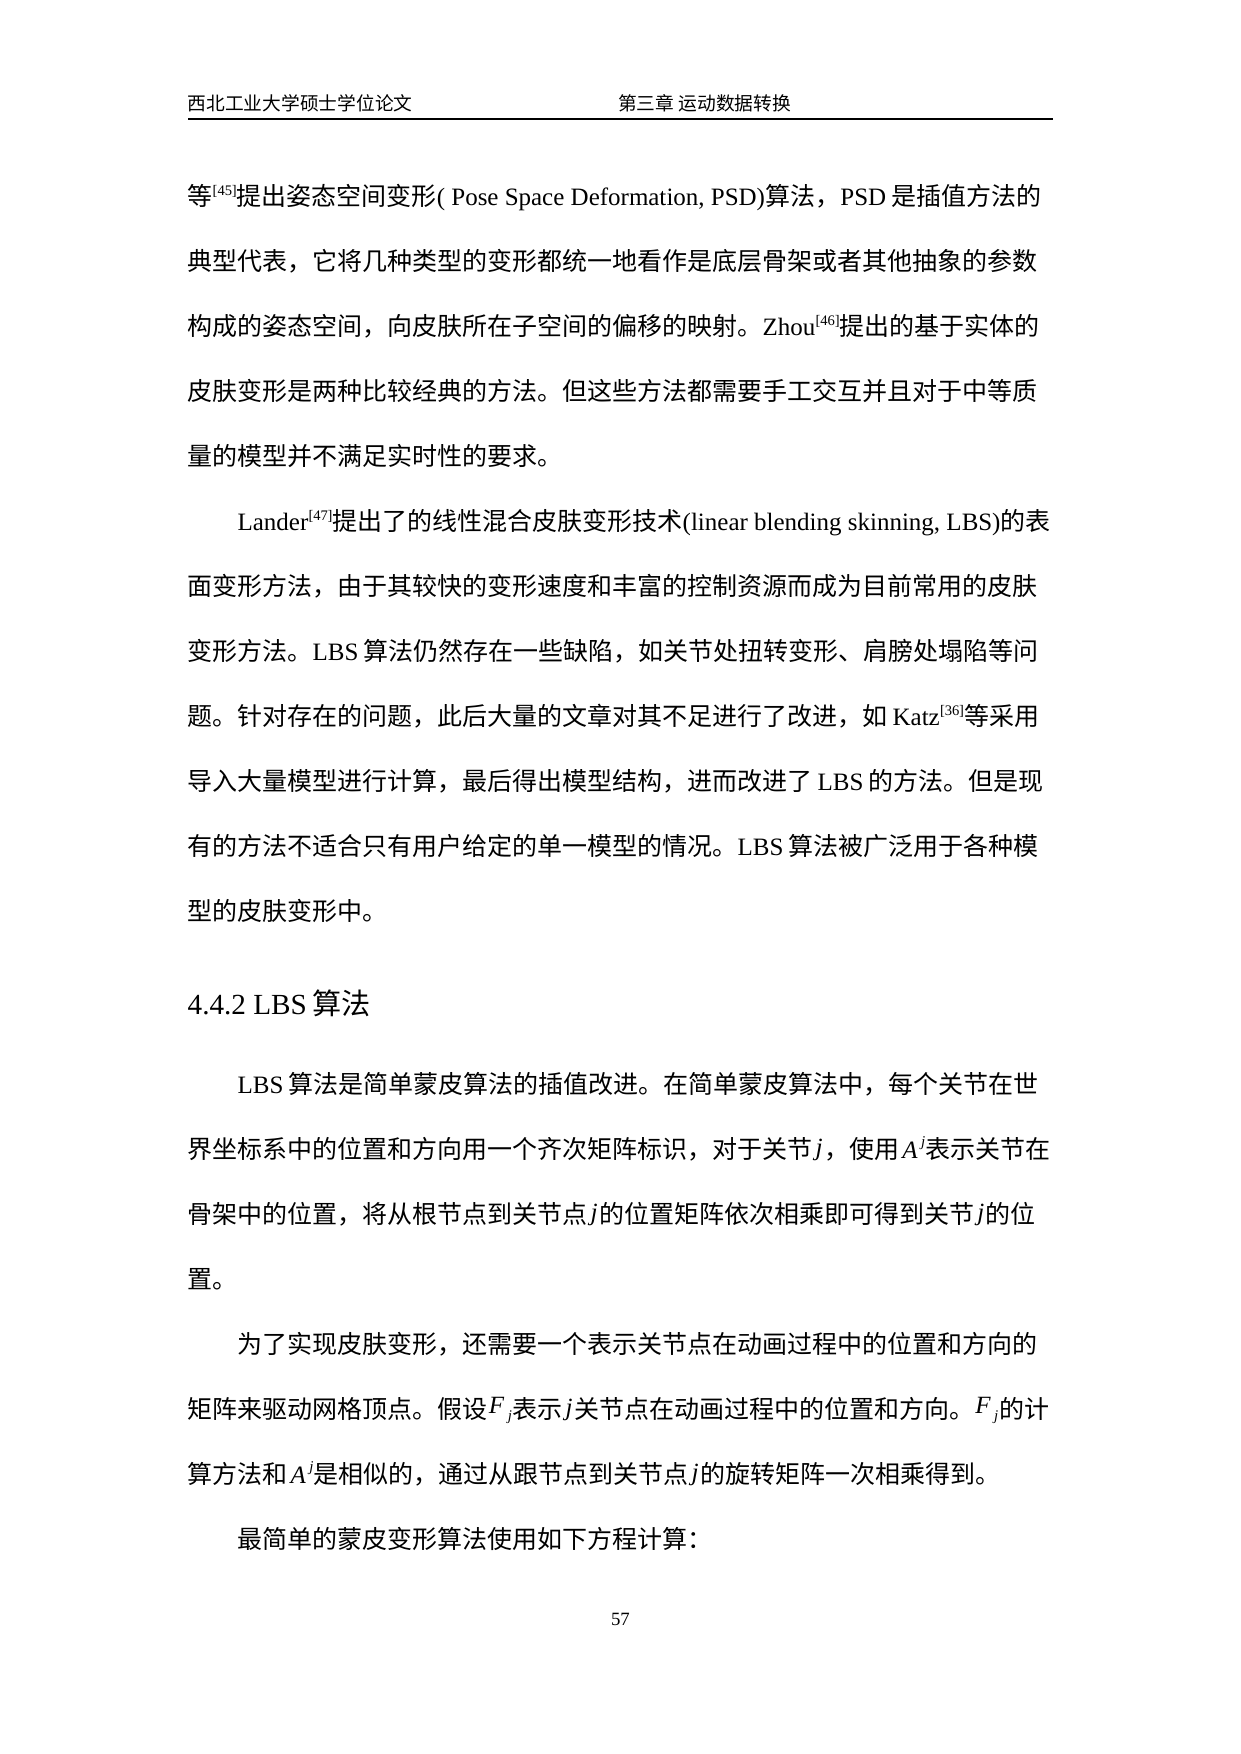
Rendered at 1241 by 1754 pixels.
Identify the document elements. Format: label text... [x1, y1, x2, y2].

text 最简单的蒙皮变形算法使用如下方程计算： [187, 1505, 1053, 1570]
text Lander[47]提出了的线性混合皮肤变形技术(linear blending skinning, LBS)的表面变形方法，由于其较快的变形速度和丰富的控制资源而成为目前常用的皮肤变形方法。LBS算法仍然存在一些缺陷，如关节处扭转变形、肩膀处塌陷等问题。针对存在的问题，此后大量的文章对其不足进行了改进，如Katz[36]等采用导入大量模型进行计算，最后得出模型结构，进而改进了LBS的方法。但是现有的方法不适合只有用户给定的单一模型的情况。LBS算法被广泛用于各种模型的皮肤变形中。 [187, 487, 1053, 942]
text 为了实现皮肤变形，还需要一个表示关节点在动画过程中的位置和方向的矩阵来驱动网格顶点。假设表示关节点在动画过程中的位置和方向。的计算方法和是相似的，通过从跟节点到关节点的旋转矩阵一次相乘得到。 [187, 1310, 1053, 1505]
subtitle 4.4.2 LBS算法 [187, 969, 1053, 1034]
text LBS算法是简单蒙皮算法的插值改进。在简单蒙皮算法中，每个关节在世界坐标系中的位置和方向用一个齐次矩阵标识，对于关节，使用表示关节在骨架中的位置，将从根节点到关节点的位置矩阵依次相乘即可得到关节的位置。 [187, 1050, 1053, 1310]
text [187, 162, 1053, 487]
